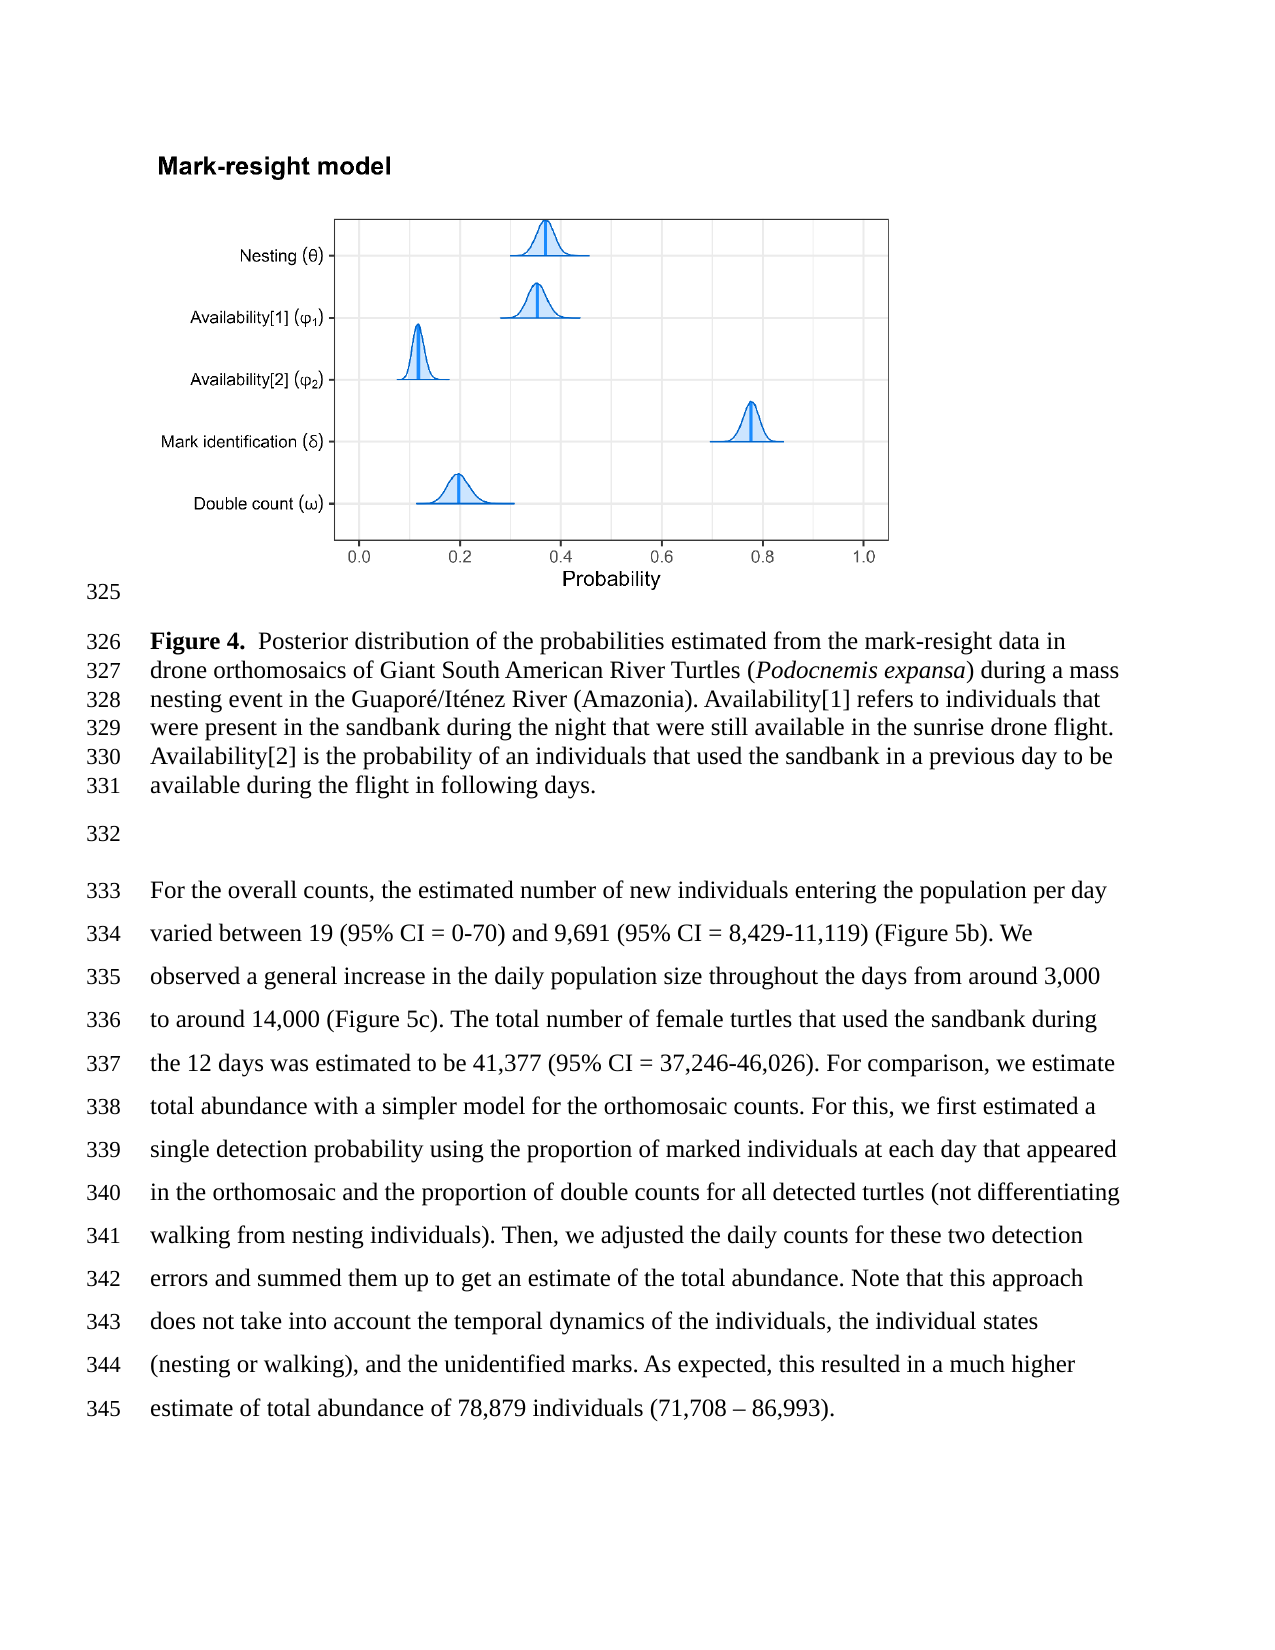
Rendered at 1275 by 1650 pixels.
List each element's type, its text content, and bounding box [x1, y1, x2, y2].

text Figure 4. Posterior distribution of the probabilities estimated from the mark-resight data in drone orthomosaics of Giant South American River Turtles (Podocnemis expansa) during a mass nesting event in the Guaporé/Iténez River (Amazonia). Availability[1] refers to individuals that were present in the sandbank during the night that were still available in the sunrise drone flight. Availability[2] is the probability of an individuals that used the sandbank in a previous day to be available during the flight in following days. [150, 626, 1125, 799]
picture [150, 150, 899, 600]
text For the overall counts, the estimated number of new individuals entering the population per day varied between 19 (95% CI = 0-70) and 9,691 (95% CI = 8,429-11,119) (Figure 5b). We observed a general increase in the daily population size throughout the days from around 3,000 to around 14,000 (Figure 5c). The total number of female turtles that used the sandbank during the 12 days was estimated to be 41,377 (95% CI = 37,246-46,026). For comparison, we estimate total abundance with a simpler model for the orthomosaic counts. For this, we first estimated a single detection probability using the proportion of marked individuals at each day that appeared in the orthomosaic and the proportion of double counts for all detected turtles (not differentiating walking from nesting individuals). Then, we adjusted the daily counts for these two detection errors and summed them up to get an estimate of the total abundance. Note that this approach does not take into account the temporal dynamics of the individuals, the individual states (nesting or walking), and the unidentified marks. As expected, this resulted in a much higher estimate of total abundance of 78,879 individuals (71,708 – 86,993). [150, 875, 1125, 1421]
